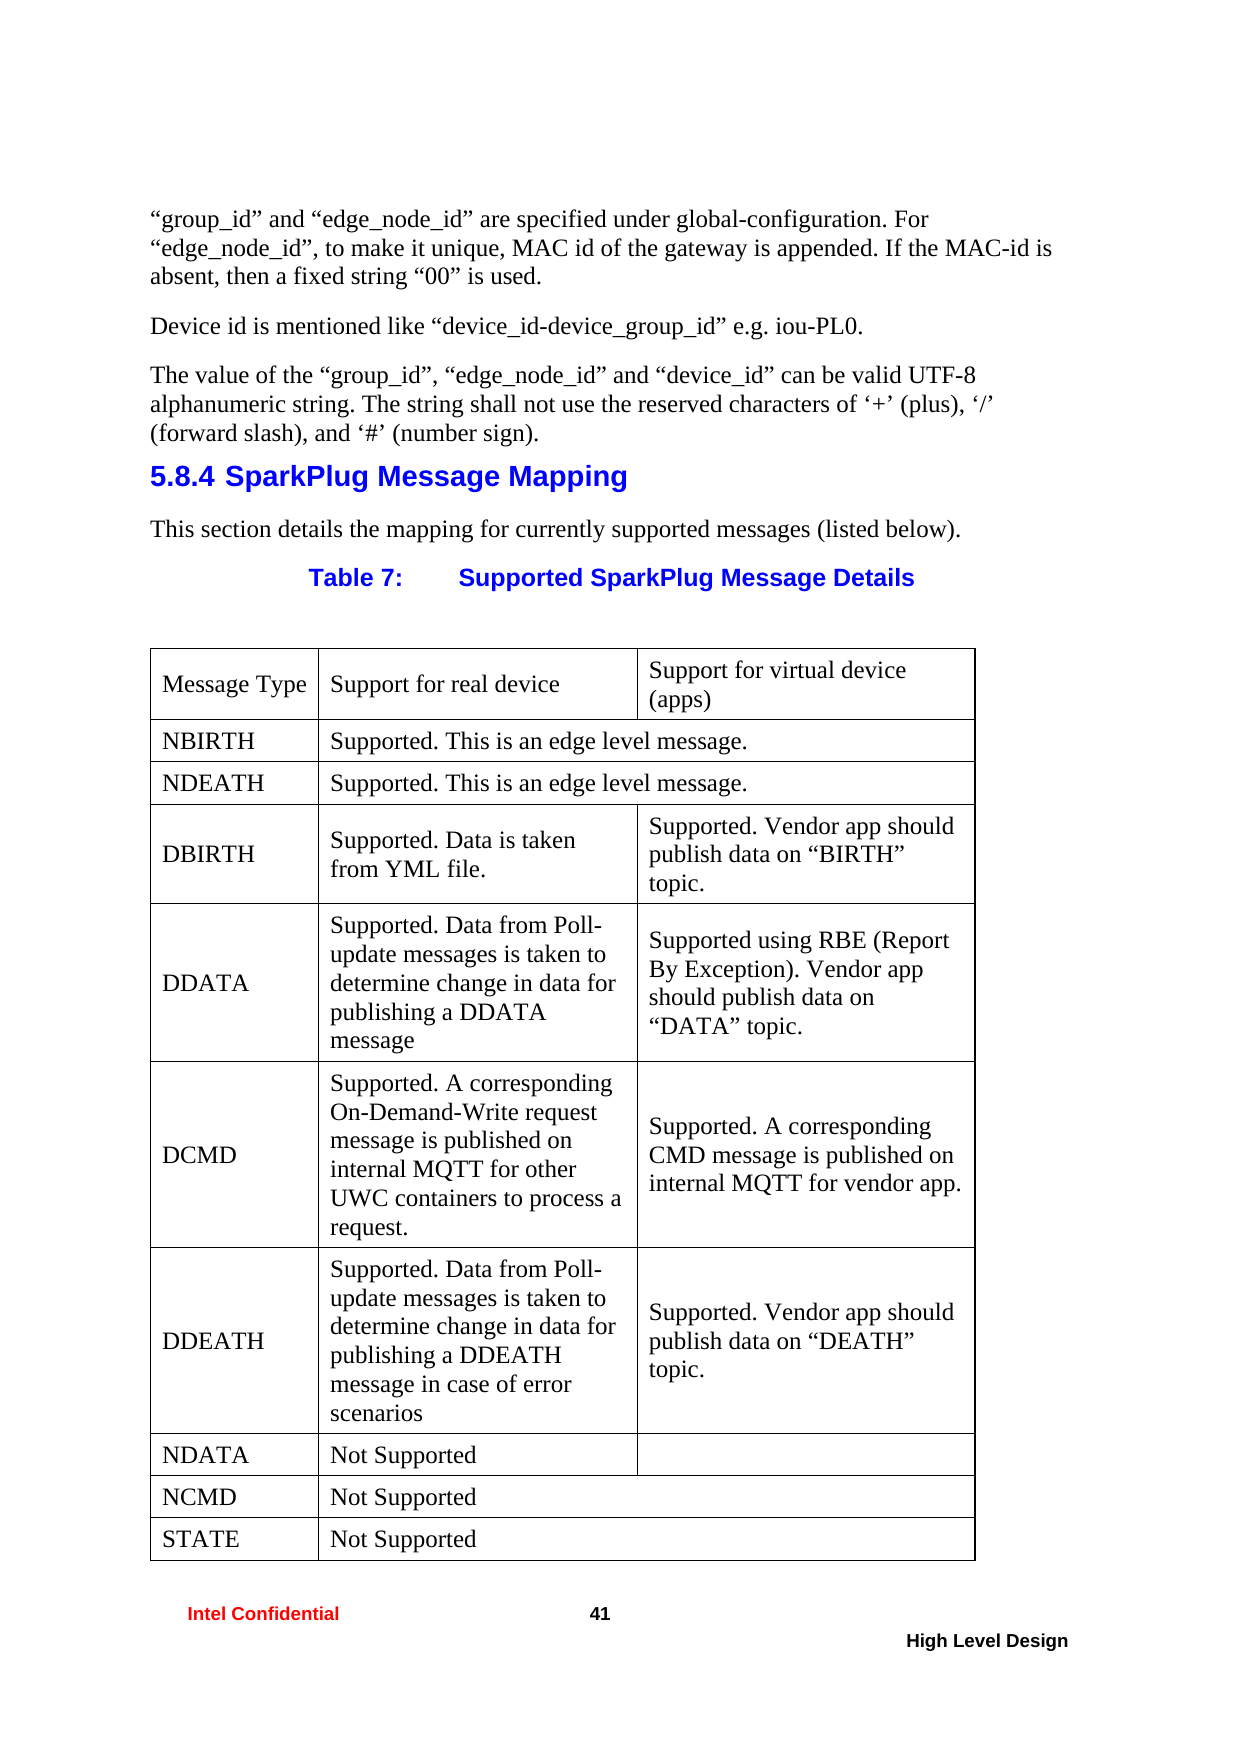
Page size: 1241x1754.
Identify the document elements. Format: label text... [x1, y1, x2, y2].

table_cell NCMD [151, 1476, 318, 1517]
table_header Message Type [151, 649, 318, 719]
table_cell Supported. Data is taken from YML file. [319, 805, 637, 903]
text Device id is mentioned like “device_id-device_group_id” e.g. iou-PL0. [150, 311, 1074, 340]
table_cell Supported. A corresponding CMD message is published on internal MQTT for vendor app. [638, 1062, 974, 1247]
text The value of the “group_id”, “edge_node_id” and “device_id” can be valid UTF-8 alphanumeric string. The string shall not use the reserved characters of ‘+’ (plus), ‘/’ (forward slash), and ‘#’ (number sign). [150, 361, 1074, 447]
table_cell Supported. This is an edge level message. [319, 762, 974, 803]
table_cell Not Supported [319, 1518, 974, 1559]
table_cell Supported. A corresponding On-Demand-Write request message is published on internal MQTT for other UWC containers to process a request. [319, 1062, 637, 1247]
table_header Support for virtual device (apps) [638, 649, 974, 719]
table_cell STATE [151, 1518, 318, 1559]
table_cell NDATA [151, 1434, 318, 1475]
table_cell DDEATH [151, 1248, 318, 1433]
table_cell NBIRTH [151, 720, 318, 761]
table_cell Not Supported [319, 1476, 974, 1517]
table_cell Supported. Vendor app should publish data on “BIRTH” topic. [638, 805, 974, 903]
table_cell Supported. Vendor app should publish data on “DEATH” topic. [638, 1248, 974, 1433]
table_cell Supported. Data from Poll-update messages is taken to determine change in data for publishing a DDEATH message in case of error scenarios [319, 1248, 637, 1433]
table_cell Not Supported [319, 1434, 637, 1475]
table_cell DCMD [151, 1062, 318, 1247]
subtitle SparkPlug Message Mapping [150, 459, 1074, 493]
text “group_id” and “edge_node_id” are specified under global-configuration. For “edge_node_id”, to make it unique, MAC id of the gateway is appended. If the MAC-id is absent, then a fixed string “00” is used. [150, 204, 1074, 290]
table_header Support for real device [319, 649, 637, 719]
text This section details the mapping for currently supported messages (listed below). [150, 514, 1074, 542]
table_cell DDATA [151, 904, 318, 1061]
table_cell NDEATH [151, 762, 318, 803]
table_cell Supported. This is an edge level message. [319, 720, 974, 761]
table_cell Supported using RBE (Report By Exception). Vendor app should publish data on “DATA” topic. [638, 904, 974, 1061]
table_cell [638, 1434, 974, 1475]
table_cell DBIRTH [151, 805, 318, 903]
table_cell Supported. Data from Poll-update messages is taken to determine change in data for publishing a DDATA message [319, 904, 637, 1061]
